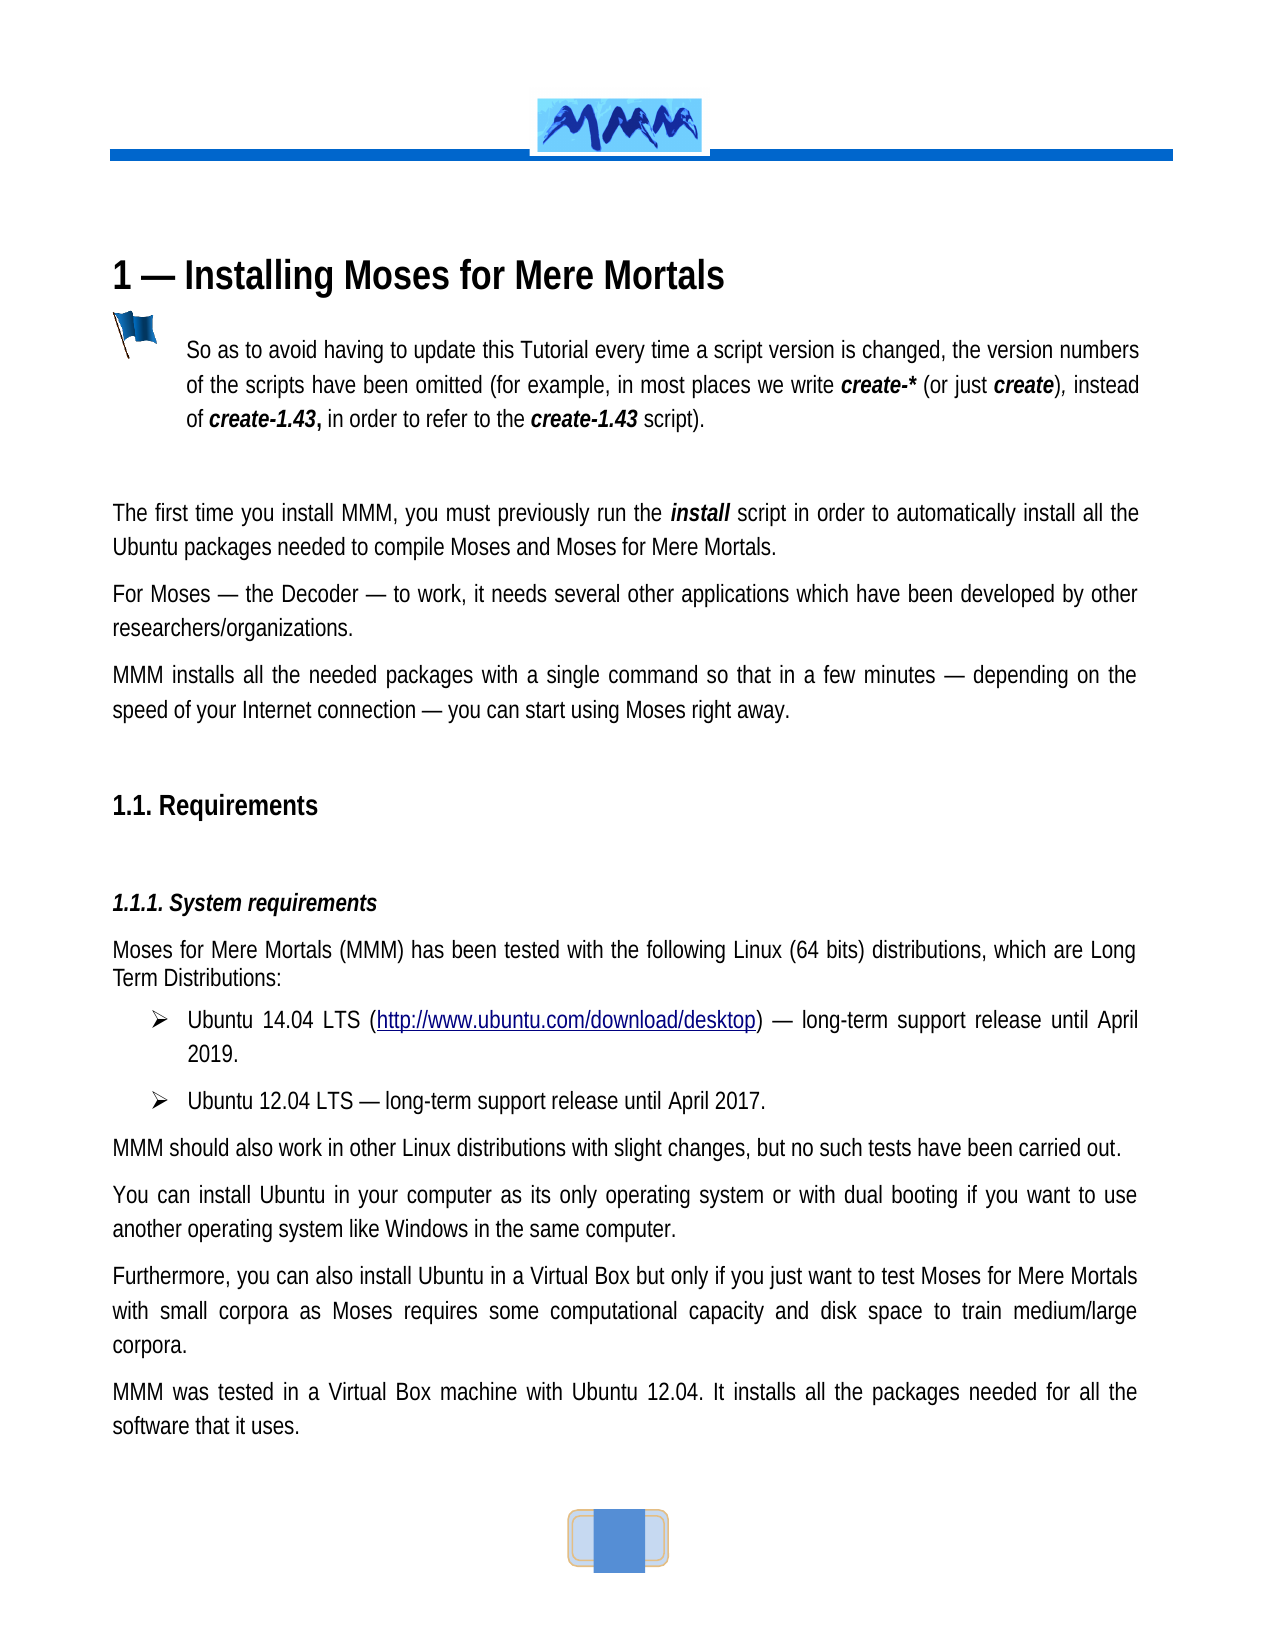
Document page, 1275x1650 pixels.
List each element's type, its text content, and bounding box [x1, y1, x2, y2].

picture [112, 310, 157, 359]
list Ubuntu 14.04 LTS (http://www.ubuntu.com/download/desktop) — long-term support release until April 2019. [150, 1004, 1140, 1068]
subtitle 1 — Installing Moses for Mere Mortals [112, 250, 1140, 298]
text Moses for Mere Mortals (MMM) has been tested with the following Linux (64 bits) distributions, which are Long Term Distributions: [112, 935, 1140, 992]
text MMM was tested in a Virtual Box machine with Ubuntu 12.04. It installs all the packages needed for all the software that it uses. [112, 1377, 1140, 1440]
text The first time you install MMM, you must previously run the install script in order to automatically install all the Ubuntu packages needed to compile Moses and Moses for Mere Mortals. [112, 498, 1140, 561]
text You can install Ubuntu in your computer as its only operating system or with dual booting if you want to use another operating system like Windows in the same computer. [112, 1180, 1140, 1243]
subtitle 1.1. Requirements [112, 788, 1140, 822]
text So as to avoid having to update this Tutorial every time a script version is changed, the version numbers of the scripts have been omitted (for example, in most places we write create-* (or just create), instead of create-1.43, in order to refer to the create-1.43 script). [112, 311, 1140, 433]
subtitle 1.1.1. System requirements [112, 888, 1140, 917]
text For Moses — the Decoder — to work, it needs several other applications which have been developed by other researchers/organizations. [112, 579, 1140, 642]
text MMM should also work in other Linux distributions with slight changes, but no such tests have been carried out. [112, 1133, 1140, 1162]
picture [529, 87, 710, 156]
text MMM installs all the needed packages with a single command so that in a few minutes — depending on the speed of your Internet connection — you can start using Moses right away. [112, 660, 1140, 723]
text Furthermore, you can also install Ubuntu in a Virtual Box but only if you just want to test Moses for Mere Mortals with small corpora as Moses requires some computational capacity and disk space to train medium/large corpora. [112, 1261, 1140, 1359]
list Ubuntu 12.04 LTS — long-term support release until April 2017. [150, 1086, 1140, 1115]
